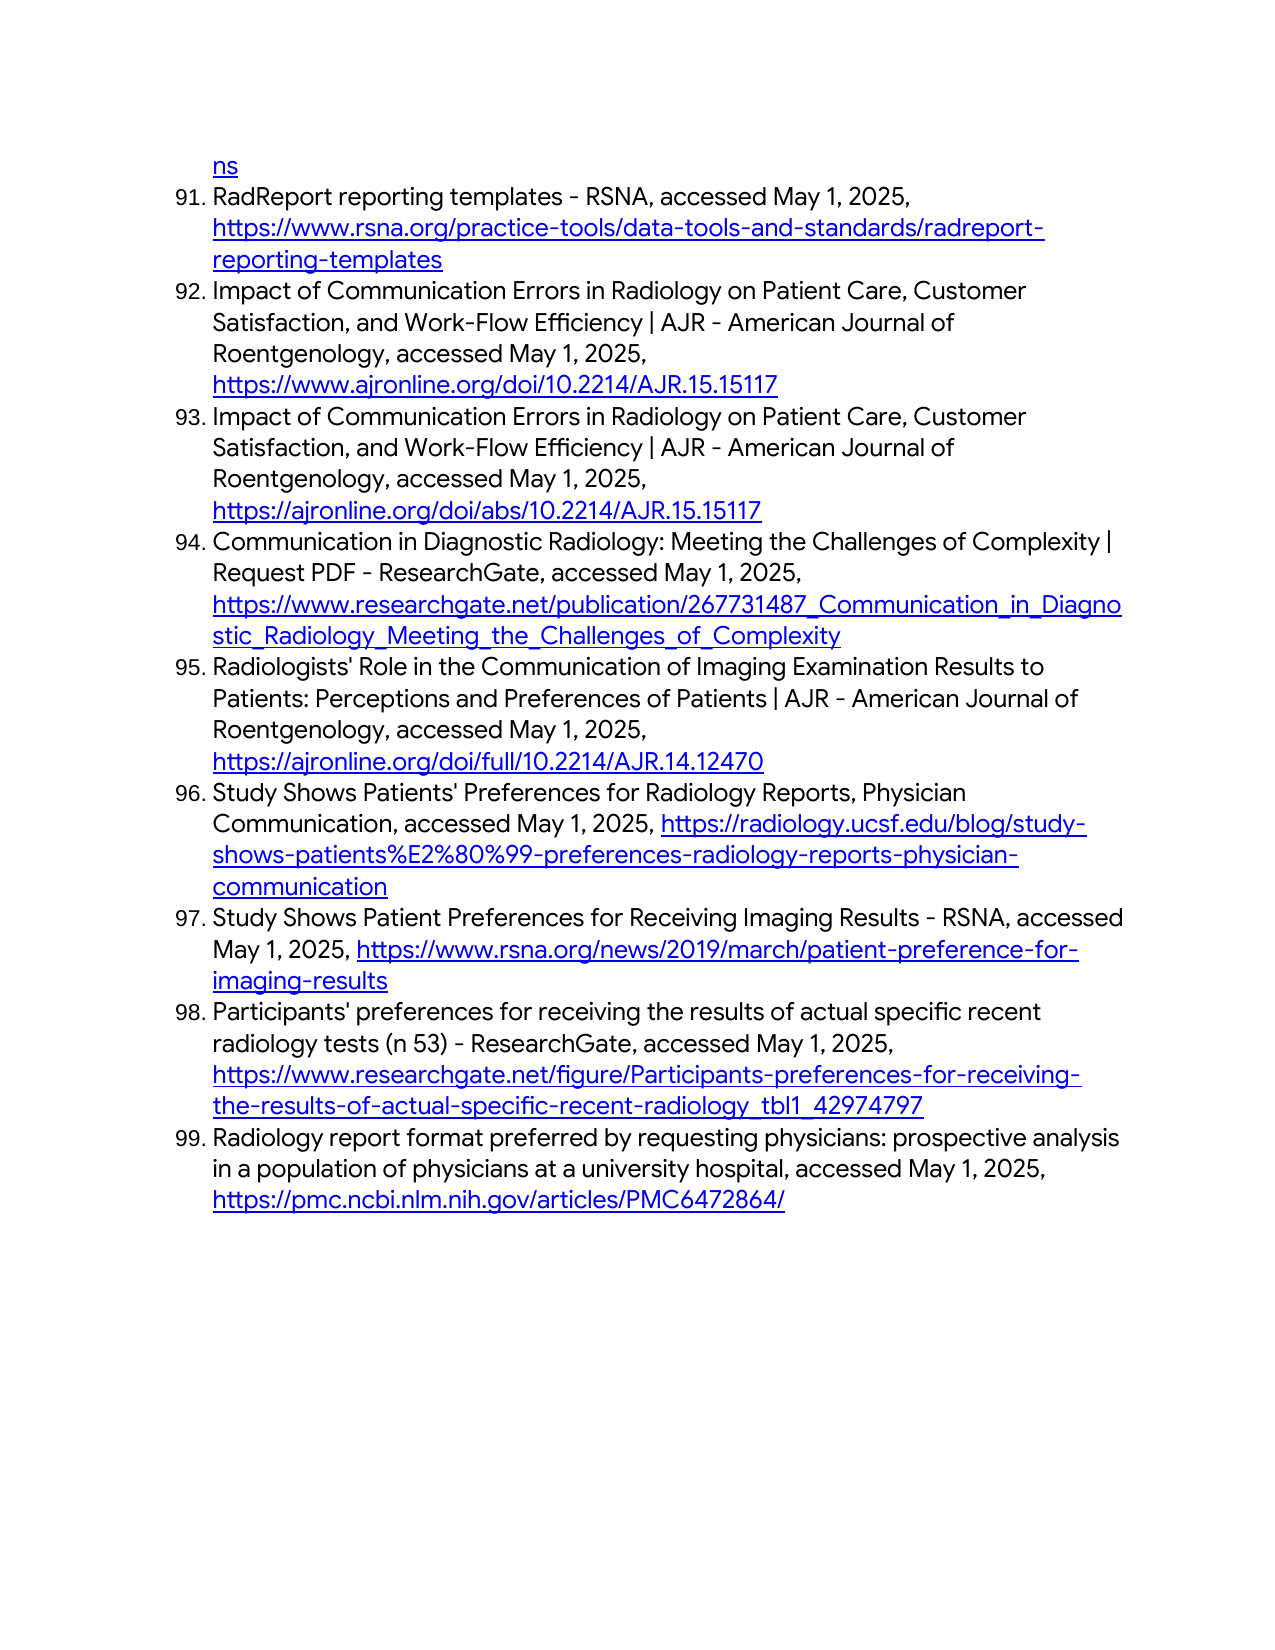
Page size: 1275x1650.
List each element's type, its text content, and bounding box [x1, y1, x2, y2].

list Radiologists' Role in the Communication of Imaging Examination Results to Patients: Perceptions and Preferences of Patients | AJR - American Journal of Roentgenology, accessed May 1, 2025, https://ajronline.org/doi/full/10.2214/AJR.14.12470 [175, 652, 1125, 777]
list Study Shows Patients' Preferences for Radiology Reports, Physician Communication, accessed May 1, 2025, https://radiology.ucsf.edu/blog/study-shows-patients%E2%80%99-preferences-radiology-reports-physician-communication [175, 777, 1125, 902]
list Study Shows Patient Preferences for Receiving Imaging Results - RSNA, accessed May 1, 2025, https://www.rsna.org/news/2019/march/patient-preference-for-imaging-results [175, 902, 1125, 997]
list Communication in Diagnostic Radiology: Meeting the Challenges of Complexity | Request PDF - ResearchGate, accessed May 1, 2025, https://www.researchgate.net/publication/267731487_Communication_in_Diagnostic_Radiology_Meeting_the_Challenges_of_Complexity [175, 526, 1125, 652]
list Participants' preferences for receiving the results of actual specific recent radiology tests (n 53) - ResearchGate, accessed May 1, 2025, https://www.researchgate.net/figure/Participants-preferences-for-receiving-the-results-of-actual-specific-recent-radiology_tbl1_42974797 [175, 997, 1125, 1122]
list Radiology report format preferred by requesting physicians: prospective analysis in a population of physicians at a university hospital, accessed May 1, 2025, https://pmc.ncbi.nlm.nih.gov/articles/PMC6472864/ [175, 1122, 1125, 1216]
list Impact of Communication Errors in Radiology on Patient Care, Customer Satisfaction, and Work-Flow Efficiency | AJR - American Journal of Roentgenology, accessed May 1, 2025, https://www.ajronline.org/doi/10.2214/AJR.15.15117 [175, 275, 1125, 401]
list RadReport reporting templates - RSNA, accessed May 1, 2025, https://www.rsna.org/practice-tools/data-tools-and-standards/radreport-reporting-templates [175, 181, 1125, 275]
list Impact of Communication Errors in Radiology on Patient Care, Customer Satisfaction, and Work-Flow Efficiency | AJR - American Journal of Roentgenology, accessed May 1, 2025, https://ajronline.org/doi/abs/10.2214/AJR.15.15117 [175, 401, 1125, 526]
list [175, 150, 1125, 181]
